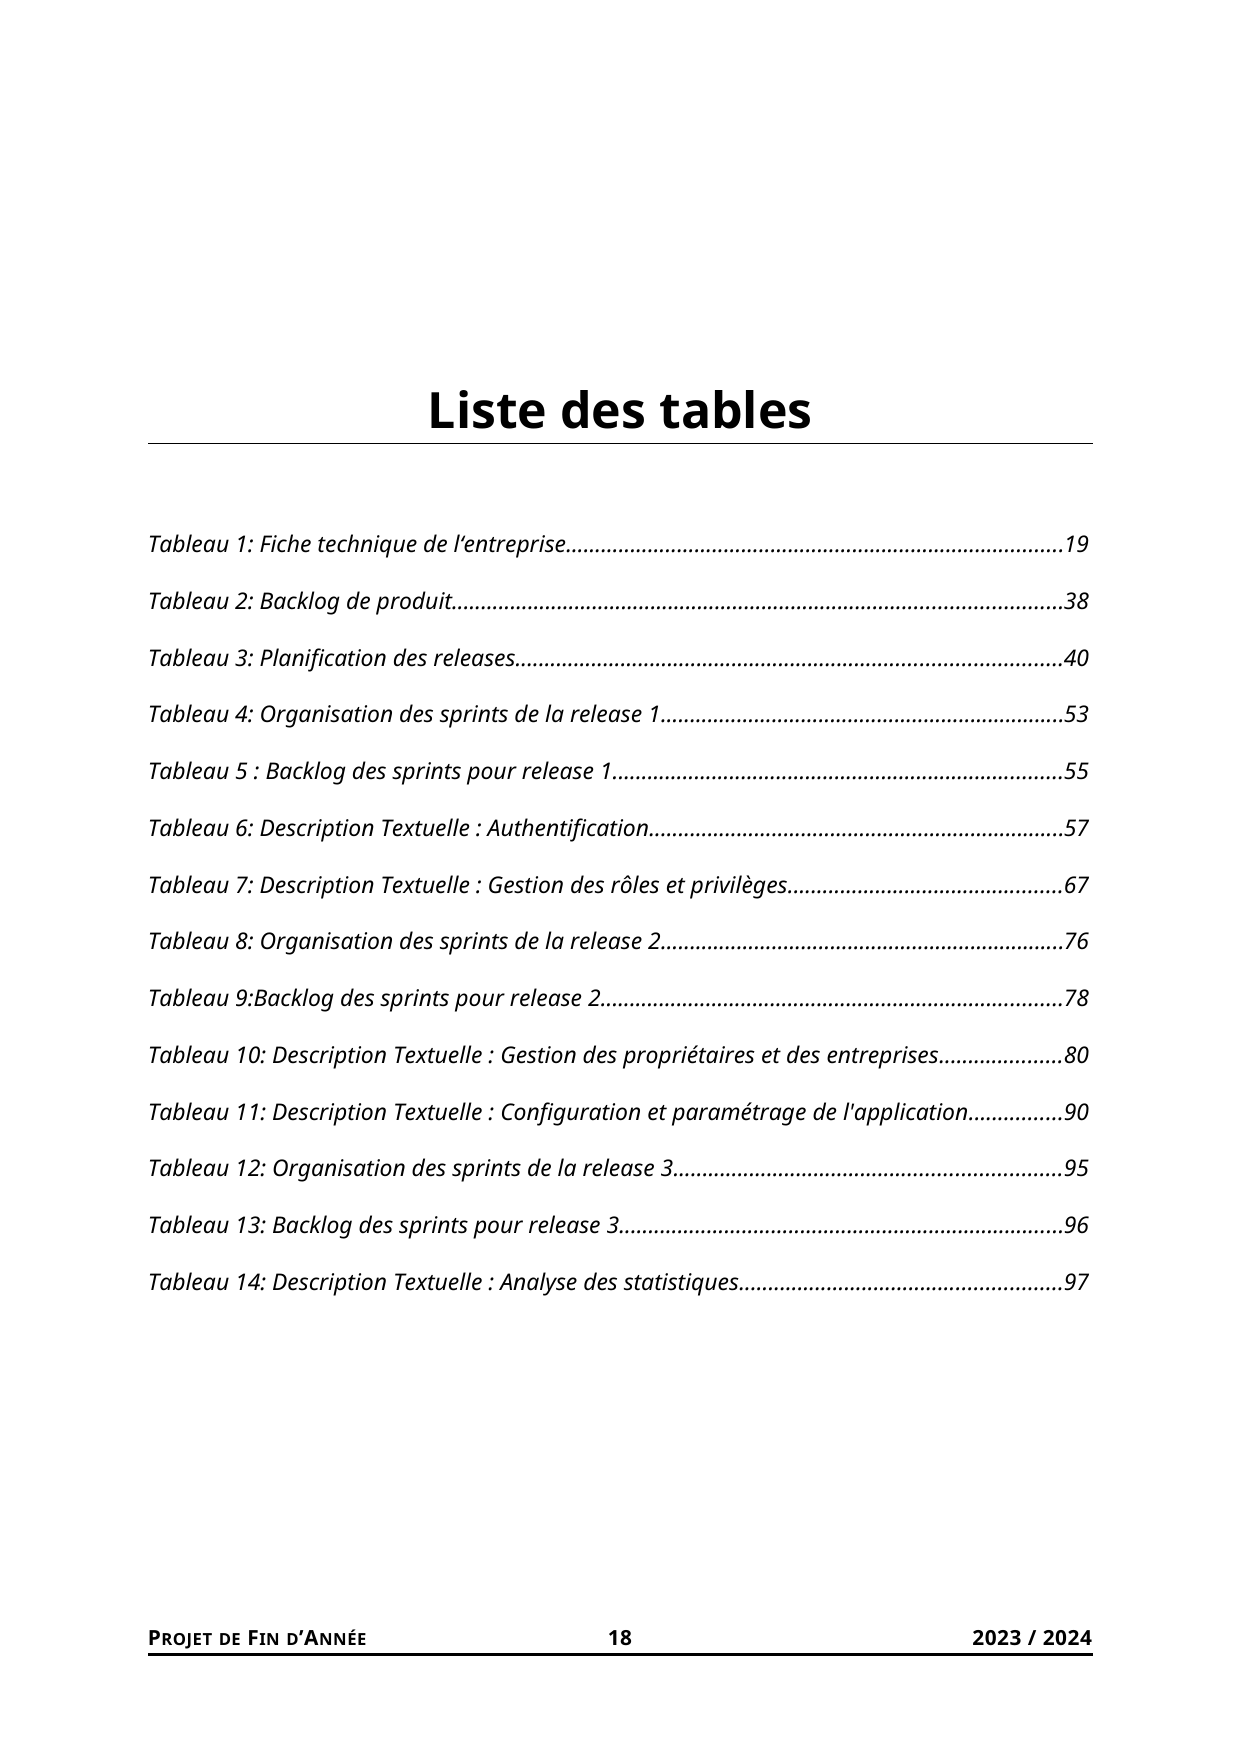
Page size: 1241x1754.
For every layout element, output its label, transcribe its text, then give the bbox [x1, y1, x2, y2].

text Tableau 6: Description Textuelle : Authentification 57 [148, 812, 1093, 843]
text Liste des tables [148, 375, 1093, 443]
text Tableau 5 : Backlog des sprints pour release 1 55 [148, 755, 1093, 786]
text Tableau 12: Organisation des sprints de la release 3 95 [148, 1152, 1093, 1184]
text Tableau 8: Organisation des sprints de la release 2 76 [148, 925, 1093, 957]
text Tableau 11: Description Textuelle : Configuration et paramétrage de l'application 90 [148, 1096, 1093, 1127]
text Tableau 7: Description Textuelle : Gestion des rôles et privilèges 67 [148, 868, 1093, 900]
text Tableau 1: Fiche technique de l‘entreprise 19 [148, 528, 1093, 559]
text Tableau 9:Backlog des sprints pour release 2 78 [148, 982, 1093, 1013]
text Tableau 2: Backlog de produit 38 [148, 585, 1093, 616]
text Tableau 13: Backlog des sprints pour release 3 96 [148, 1209, 1093, 1240]
text Tableau 14: Description Textuelle : Analyse des statistiques 97 [148, 1266, 1093, 1297]
text Tableau 10: Description Textuelle : Gestion des propriétaires et des entreprises 80 [148, 1039, 1093, 1070]
text Tableau 3: Planification des releases 40 [148, 641, 1093, 673]
text Tableau 4: Organisation des sprints de la release 1 53 [148, 698, 1093, 729]
